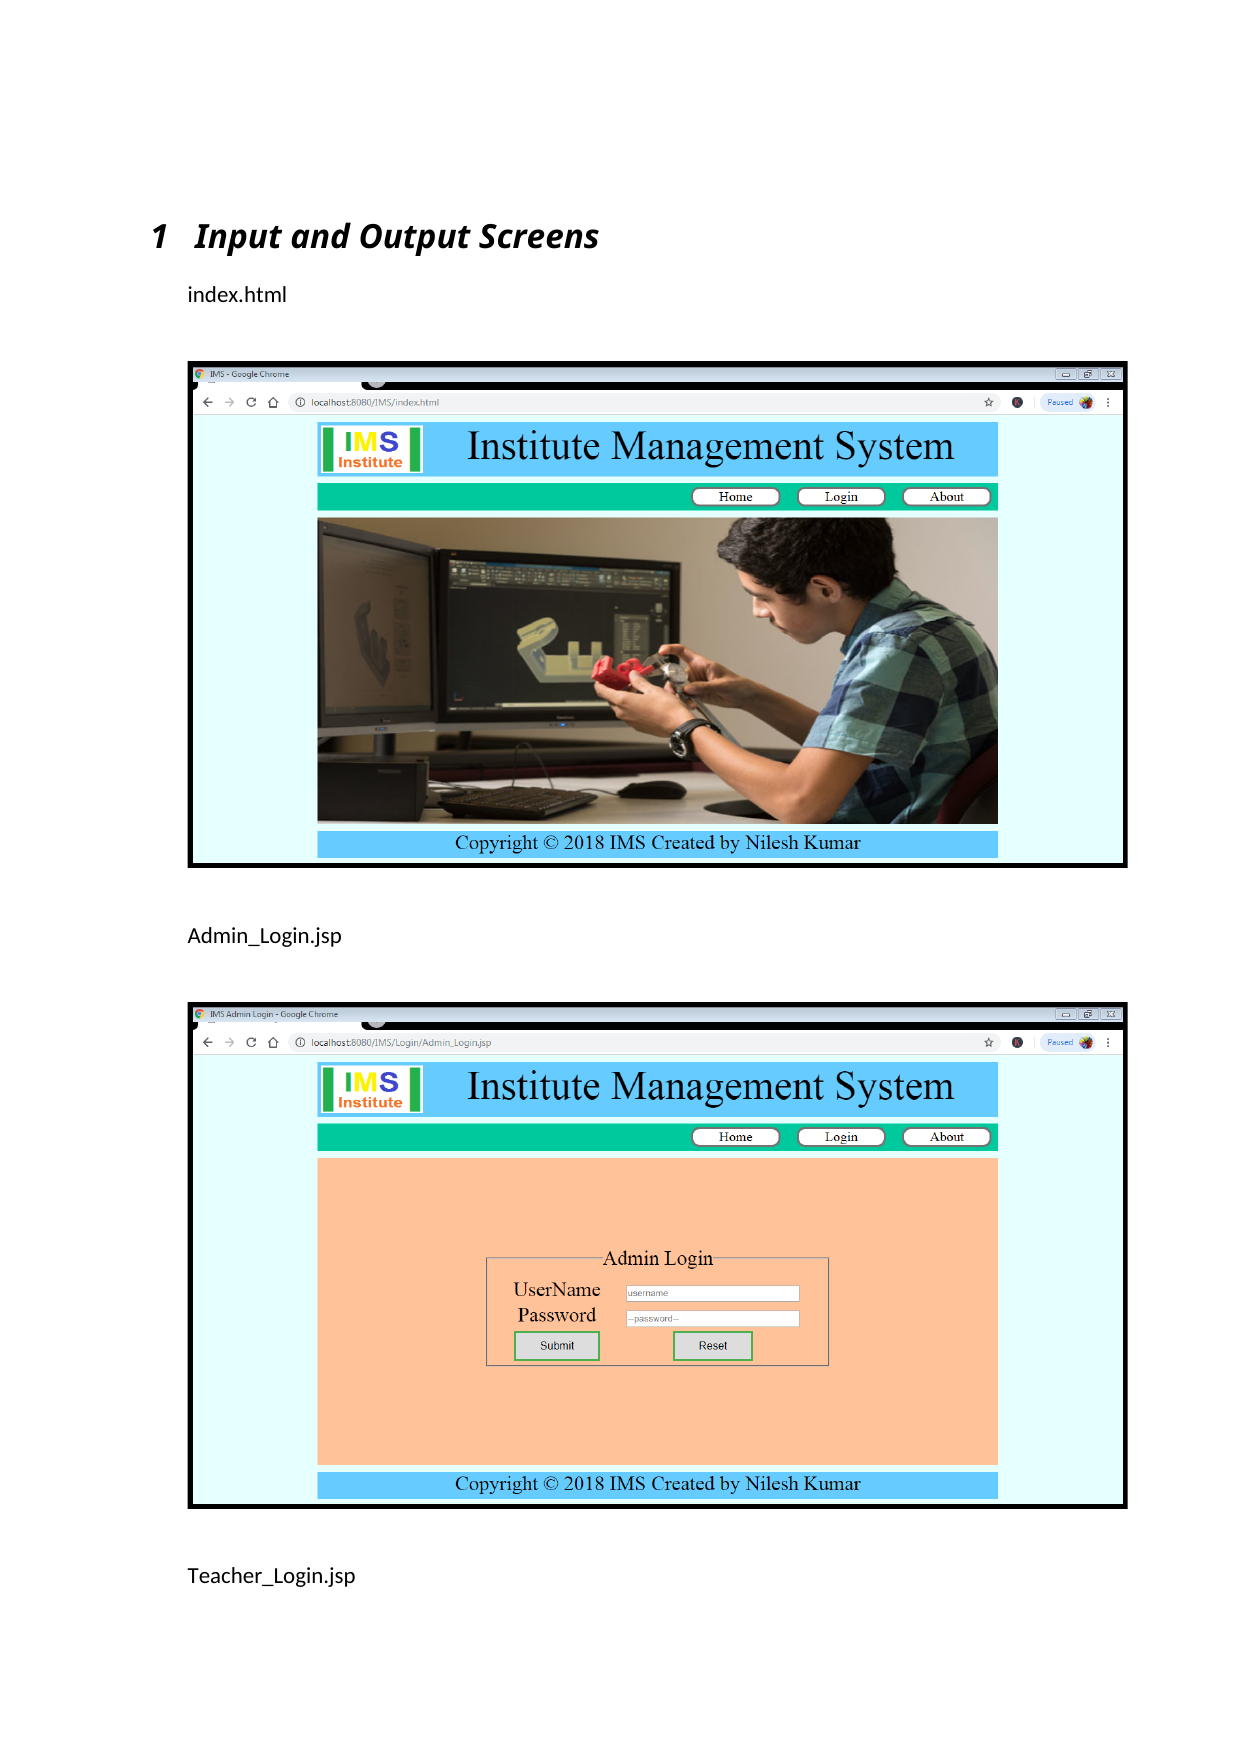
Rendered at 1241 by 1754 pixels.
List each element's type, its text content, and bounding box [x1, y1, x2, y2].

text Teacher_Login.jsp [150, 1561, 1090, 1589]
text index.html [150, 281, 1090, 309]
text Admin_Login.jsp [150, 921, 1090, 949]
subtitle Input and Output Screens [150, 212, 1090, 258]
